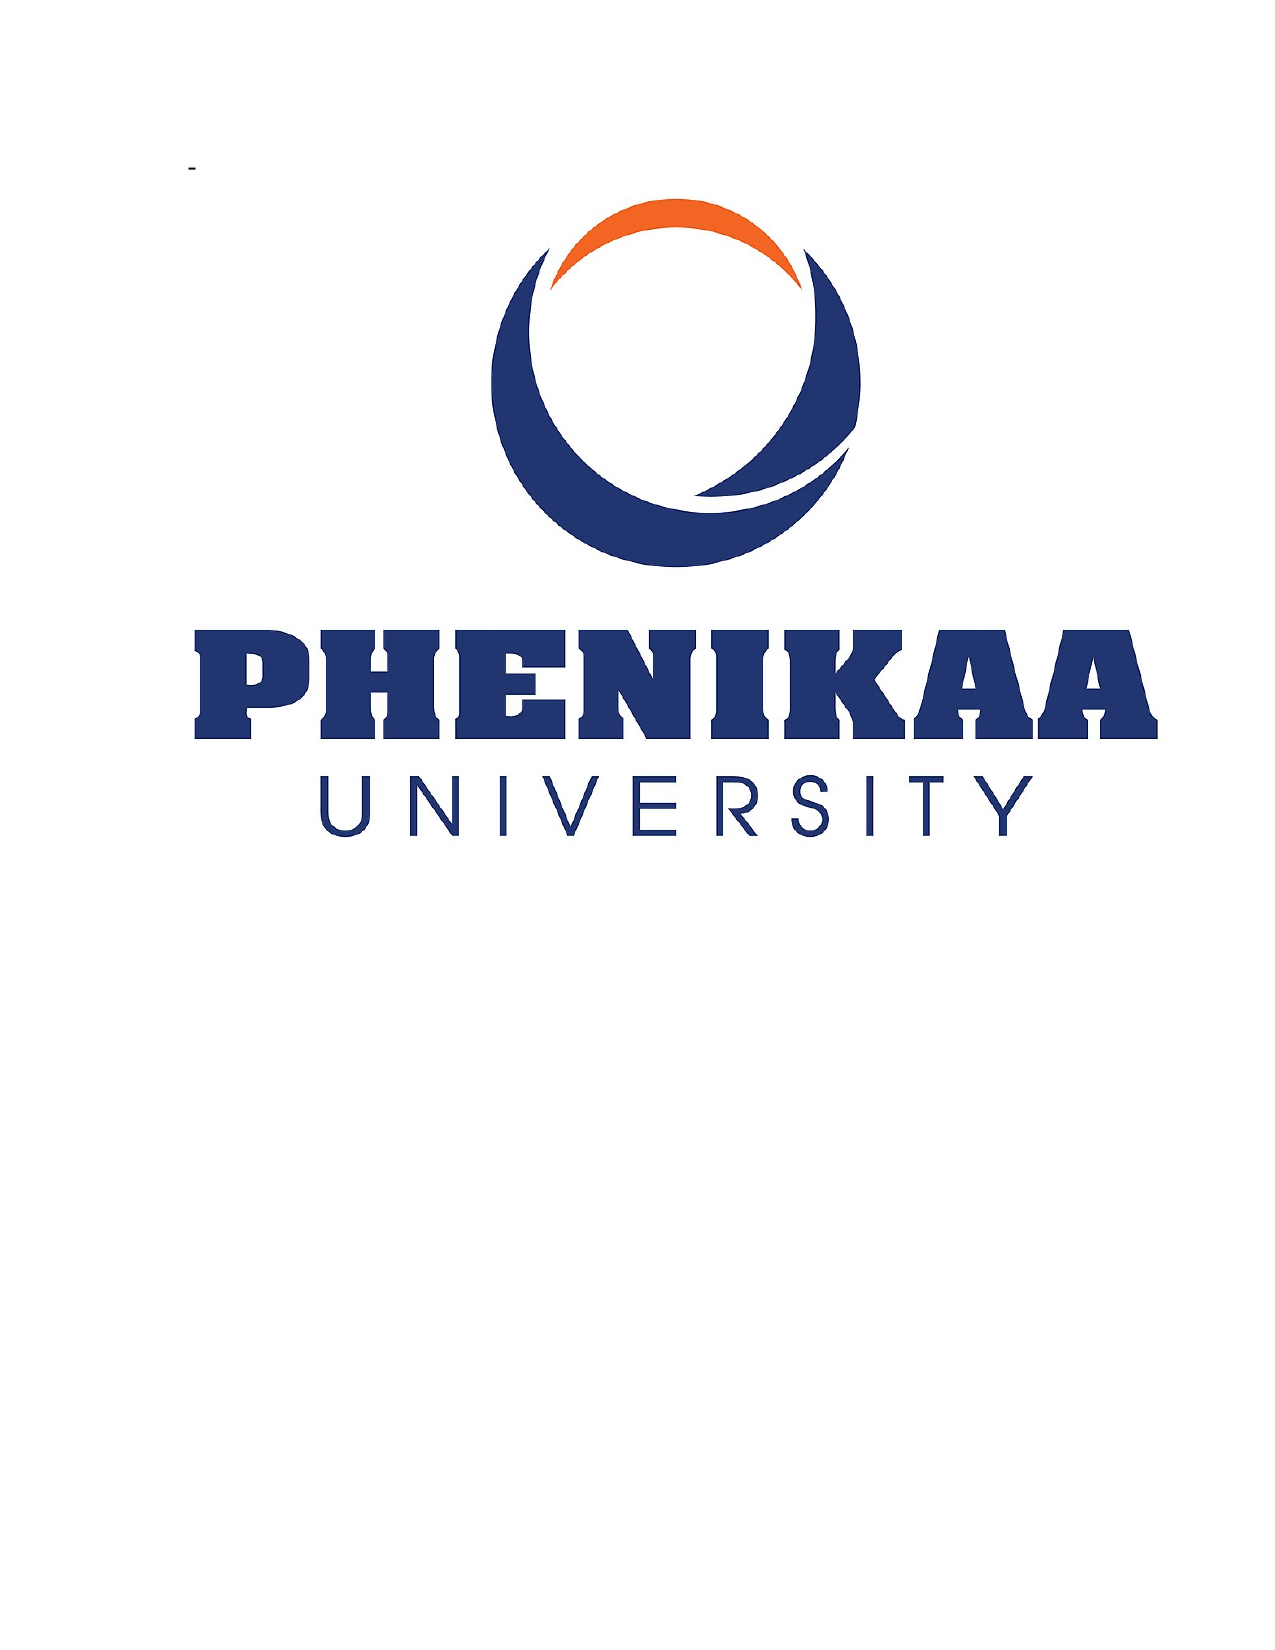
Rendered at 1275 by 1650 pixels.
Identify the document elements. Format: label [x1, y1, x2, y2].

picture [187, 183, 1163, 852]
